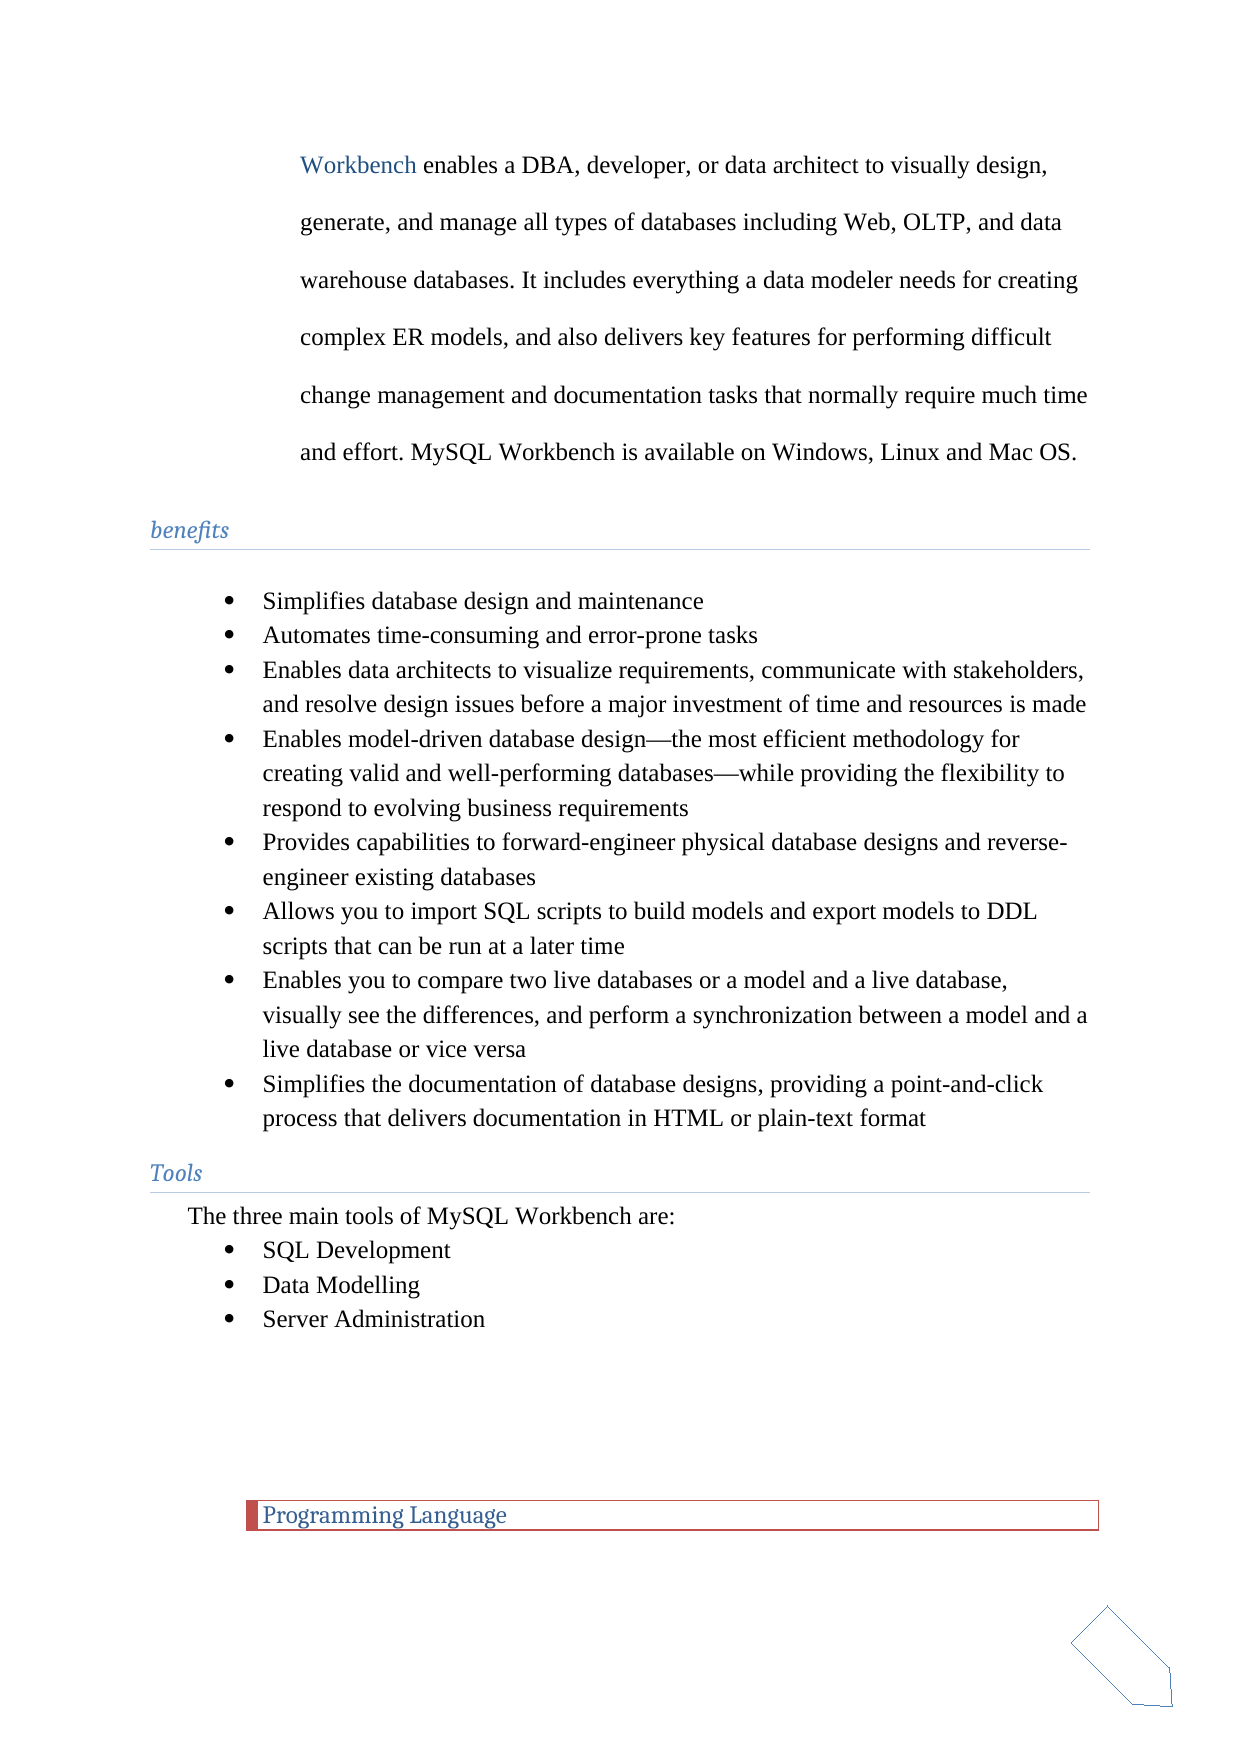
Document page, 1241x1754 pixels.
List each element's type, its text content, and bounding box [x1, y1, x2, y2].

list Server Administration [225, 1304, 1090, 1333]
subtitle Tools [150, 1159, 1090, 1192]
subtitle Programming Language [258, 1501, 1098, 1529]
text The three main tools of MySQL Workbench are: [150, 1201, 1090, 1230]
list Allows you to import SQL scripts to build models and export models to DDL scripts that can be run at a later time [225, 896, 1090, 960]
subtitle benefits [150, 516, 1090, 549]
list Simplifies database design and maintenance [225, 586, 1090, 615]
list Enables model-driven database design—the most efficient methodology for creating valid and well-performing databases—while providing the flexibility to respond to evolving business requirements [225, 724, 1090, 822]
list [300, 150, 1090, 466]
list Provides capabilities to forward-engineer physical database designs and reverse-engineer existing databases [225, 827, 1090, 891]
list Simplifies the documentation of database designs, providing a point-and-click process that delivers documentation in HTML or plain-text format [225, 1069, 1090, 1132]
list Data Modelling [225, 1270, 1090, 1299]
list SQL Development [225, 1235, 1090, 1264]
list Enables you to compare two live databases or a model and a live database, visually see the differences, and perform a synchronization between a model and a live database or vice versa [225, 965, 1090, 1063]
list Enables data architects to visualize requirements, communicate with stakeholders, and resolve design issues before a major investment of time and resources is made [225, 655, 1090, 718]
list Automates time-consuming and error-prone tasks [225, 621, 1090, 649]
